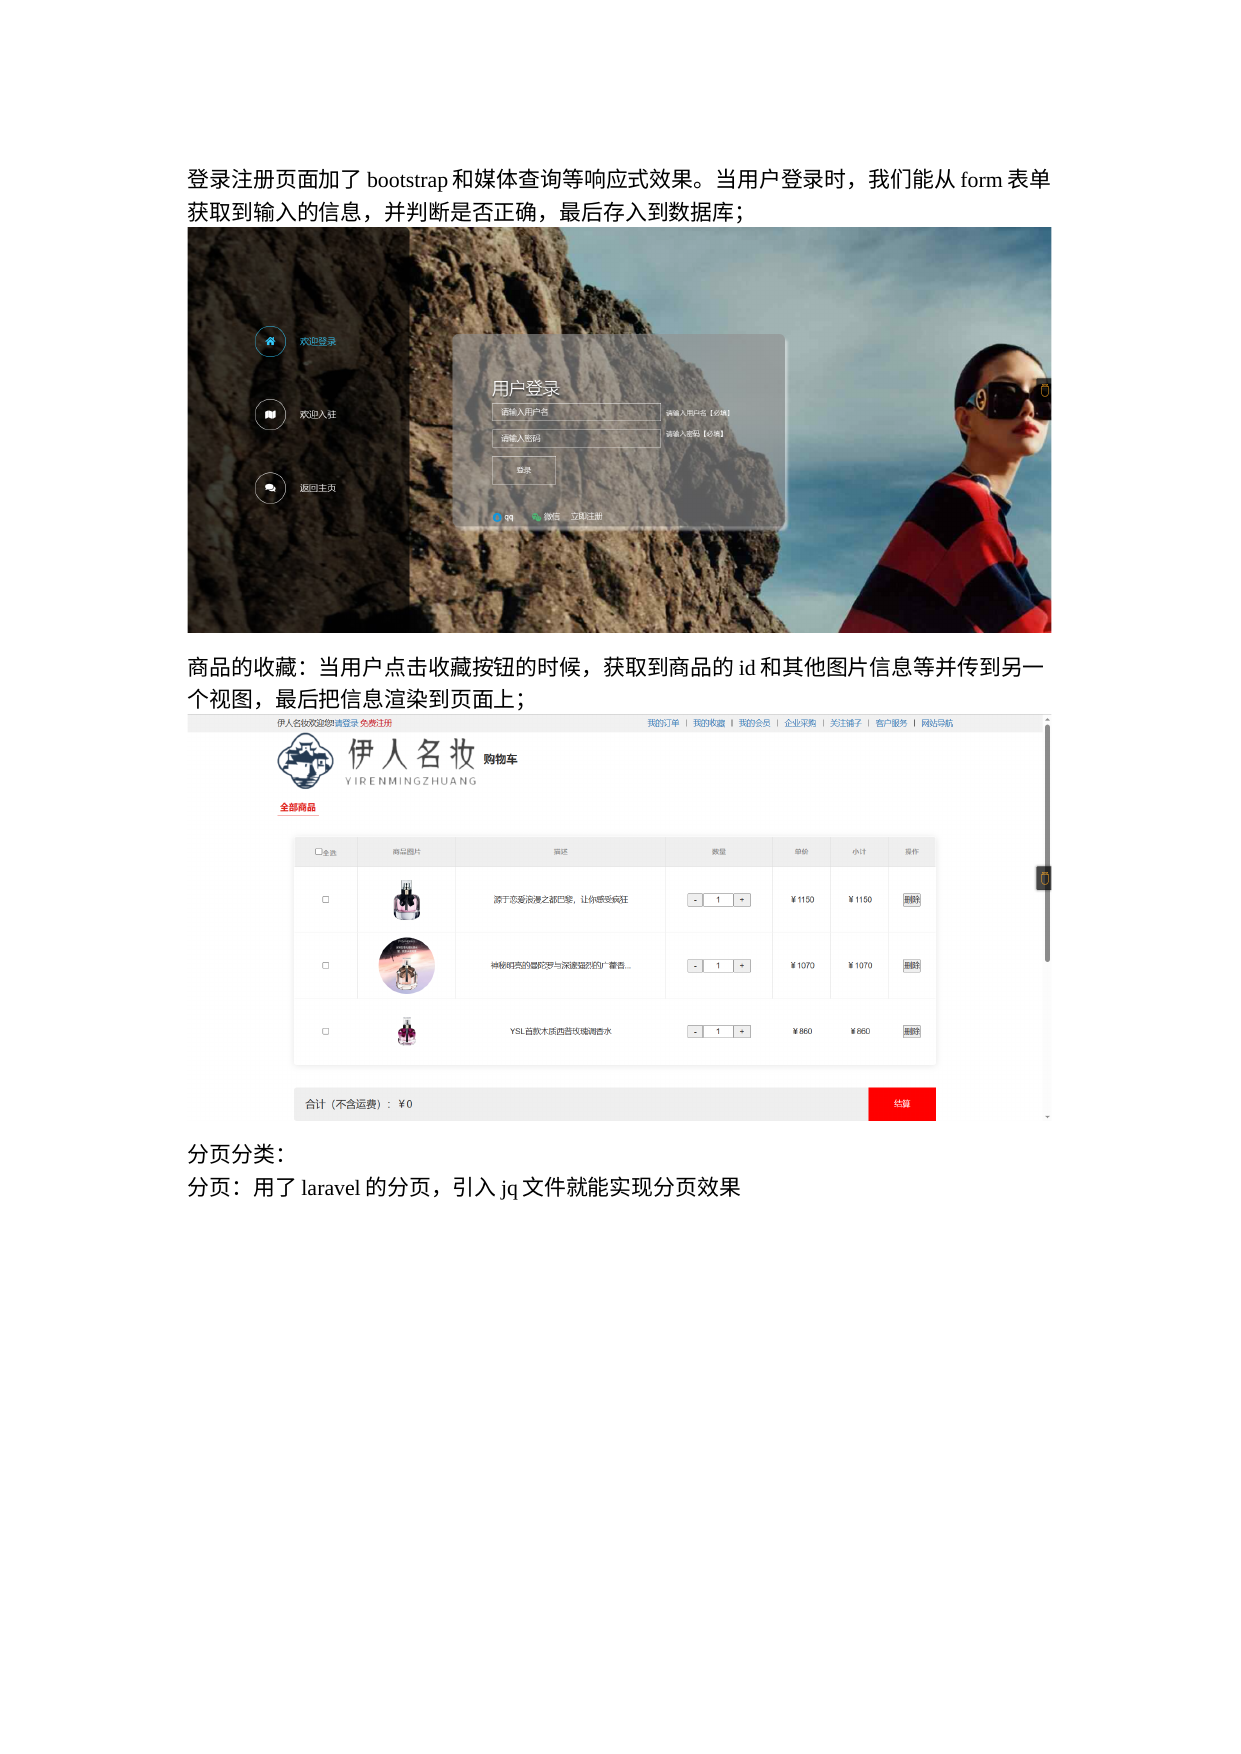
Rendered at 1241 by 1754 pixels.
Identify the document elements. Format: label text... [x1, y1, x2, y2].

text 分页：用了laravel的分页，引入jq文件就能实现分页效果 [187, 1169, 1053, 1202]
picture [187, 714, 1052, 1121]
picture [187, 227, 1052, 633]
text 分页分类： [187, 1137, 1053, 1169]
